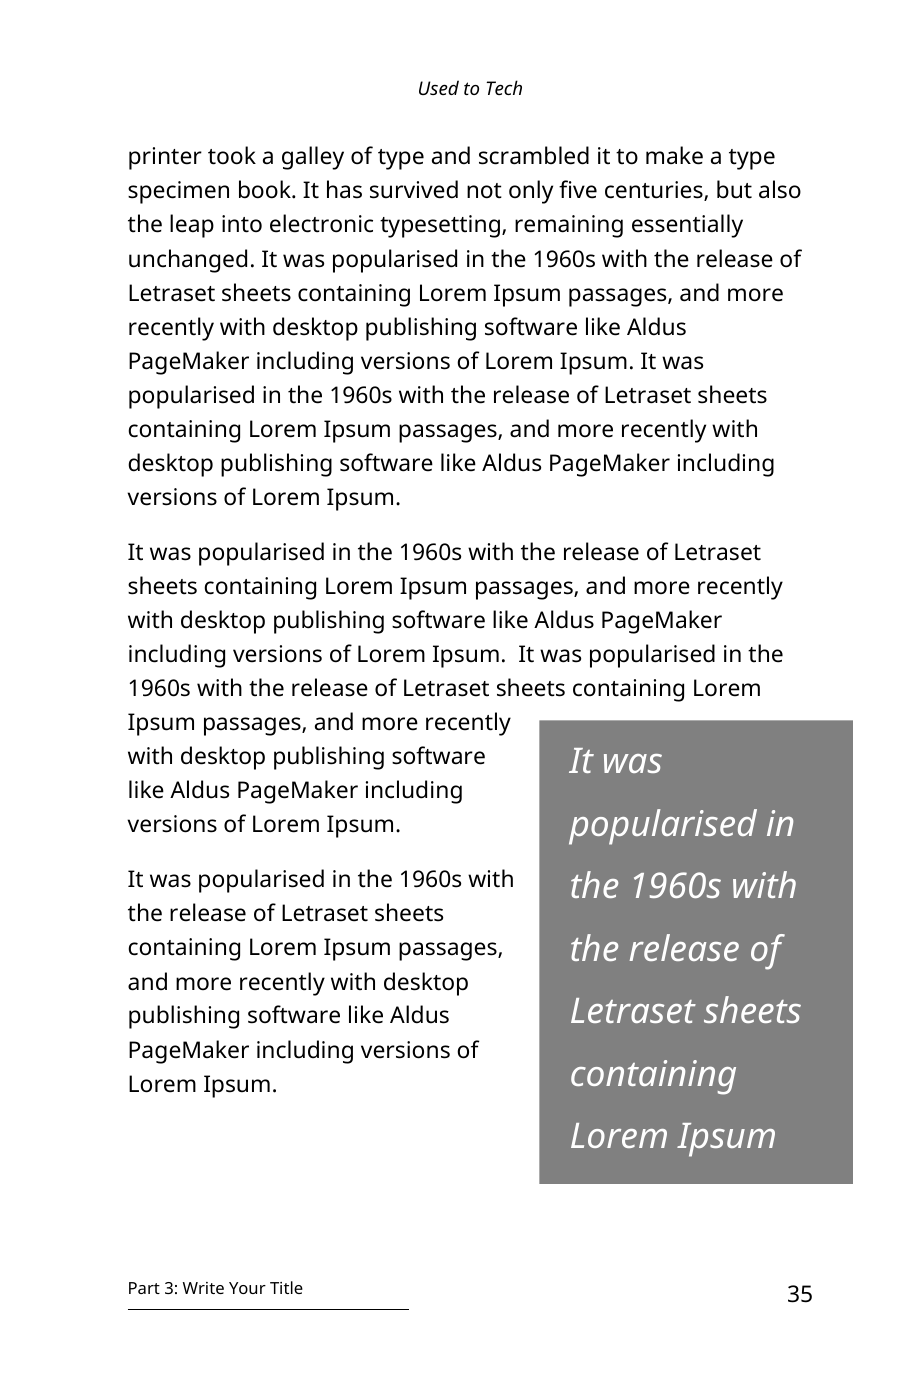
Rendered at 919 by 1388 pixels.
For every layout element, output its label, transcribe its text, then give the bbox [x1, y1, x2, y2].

text It was popularised in the 1960s with the release of Letraset sheets containing Lorem Ipsum passages, and more recently with desktop publishing software like Aldus PageMaker including versions of Lorem Ipsum. It was popularised in the 1960s with the release of Letraset sheets containing Lorem Ipsum passages, and more recently with desktop publishing software like Aldus PageMaker including versions of Lorem Ipsum. [127, 536, 813, 839]
text It was popularised in the 1960s with the release of Letraset sheets containing Lorem Ipsum passages, and more recently with desktop publishing software like Aldus PageMaker including versions of Lorem Ipsum. [127, 863, 539, 1099]
